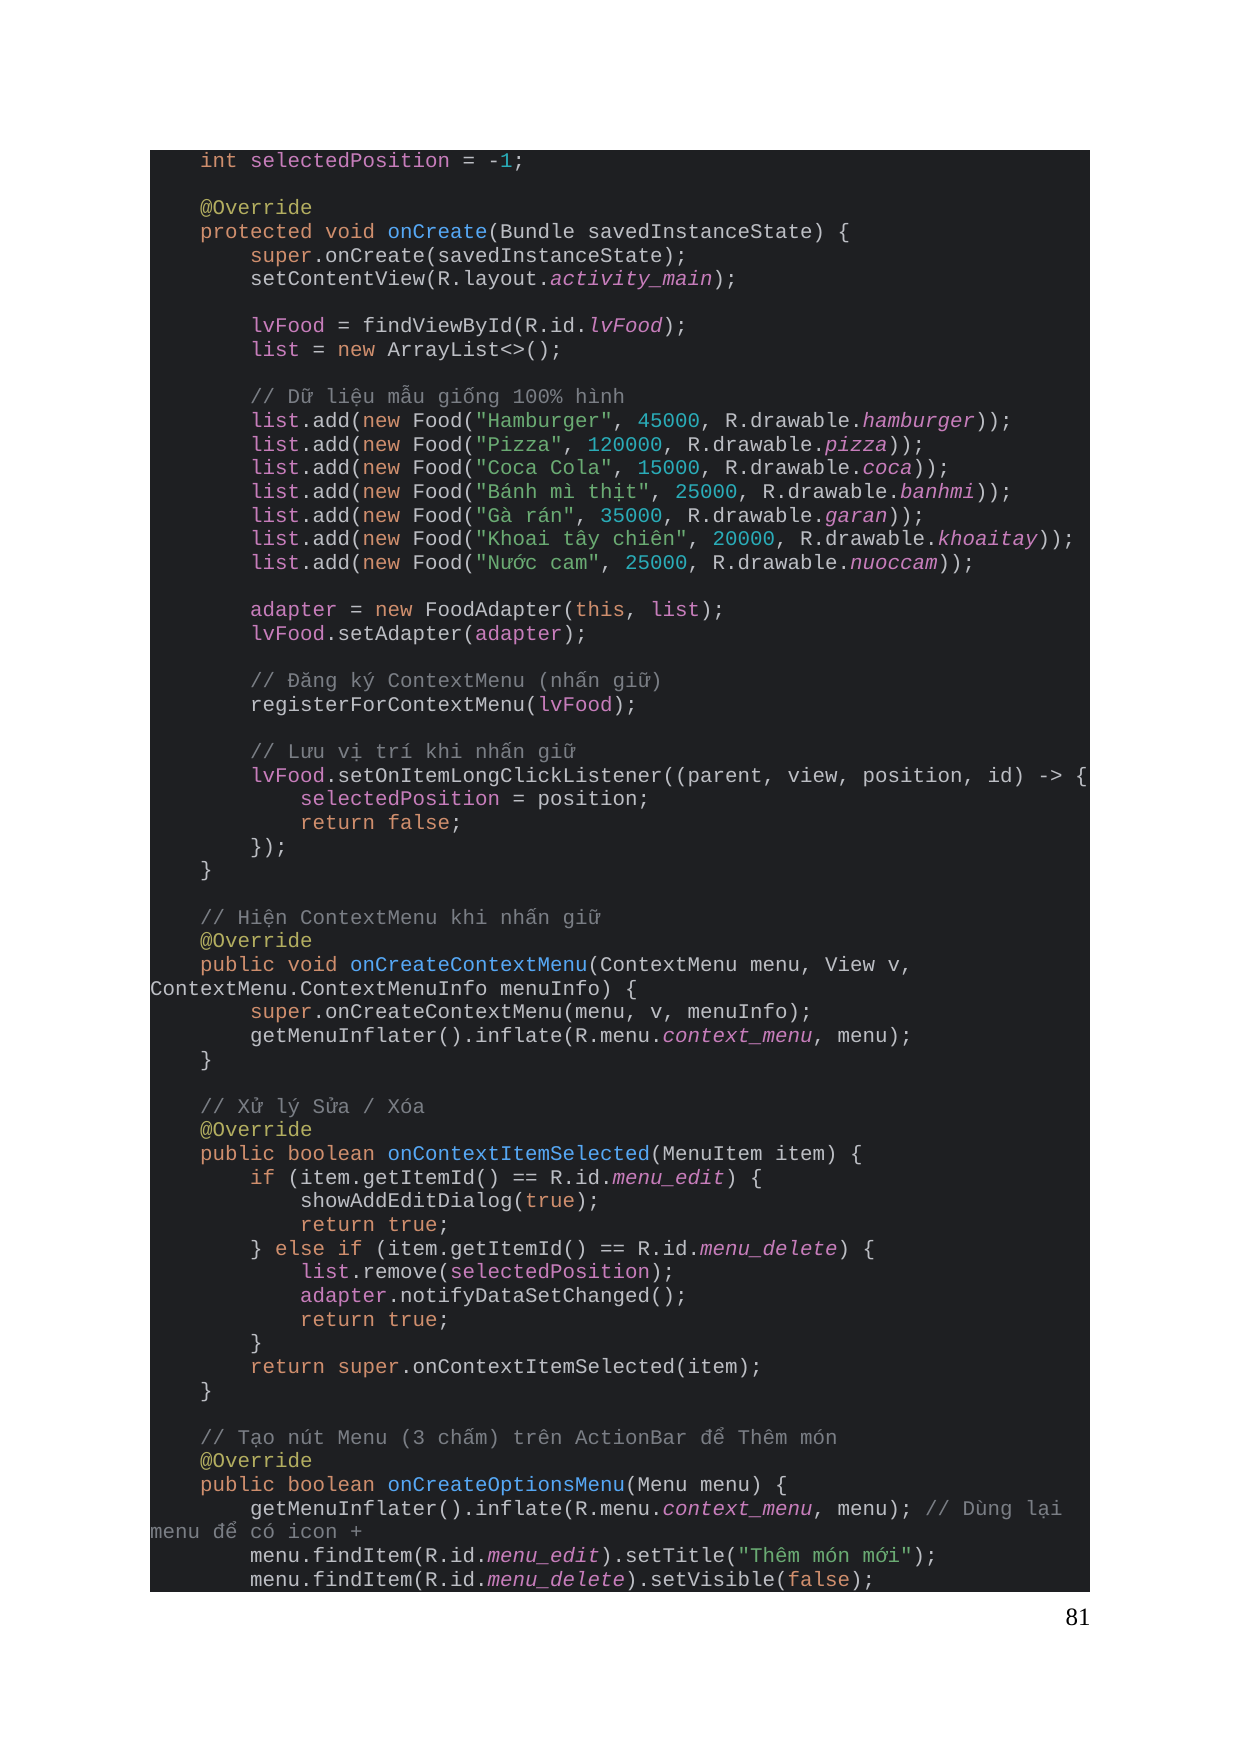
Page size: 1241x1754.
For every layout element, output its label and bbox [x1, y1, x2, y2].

text [150, 150, 1090, 1592]
